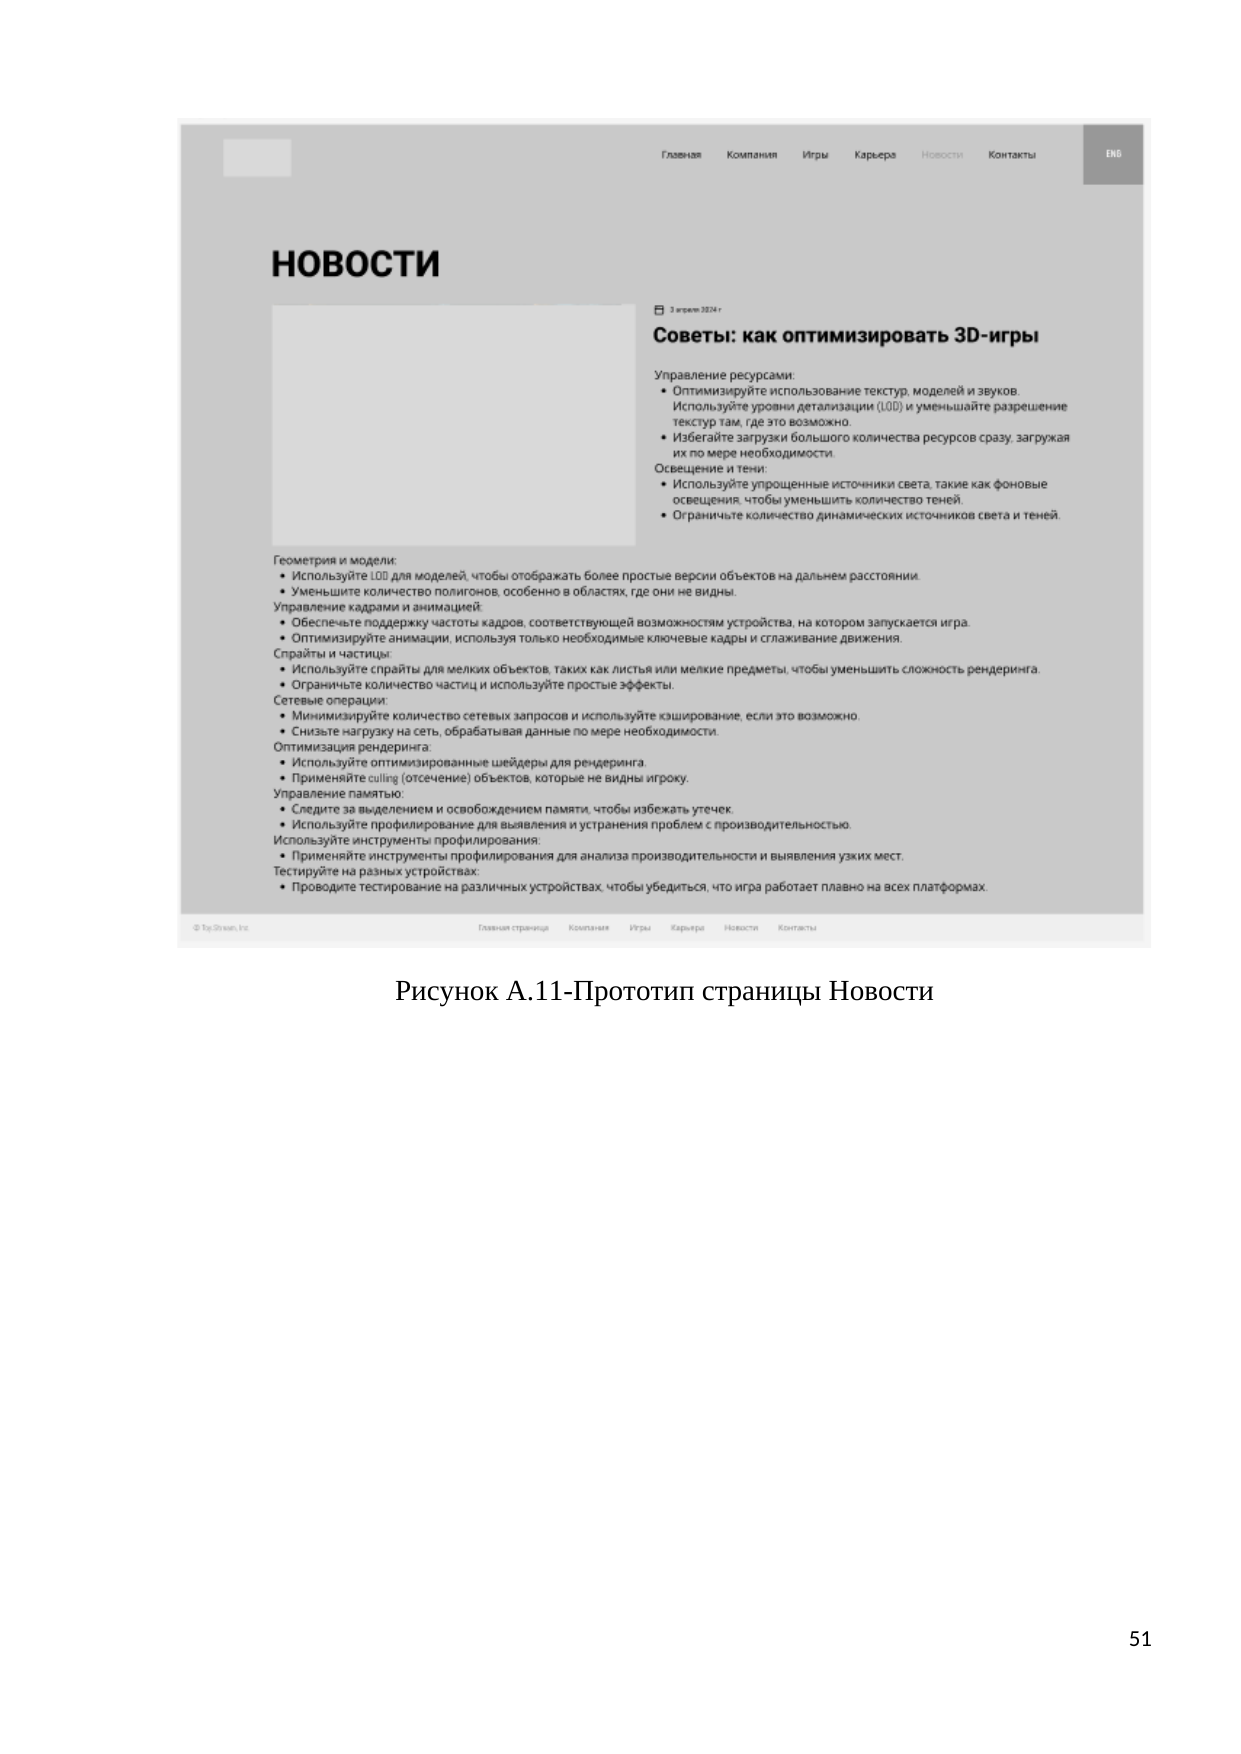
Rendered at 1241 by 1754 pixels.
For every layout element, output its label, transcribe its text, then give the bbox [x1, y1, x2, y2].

picture [177, 118, 1152, 948]
text Рисунок А.11-Прототип страницы Новости [177, 973, 1152, 1006]
